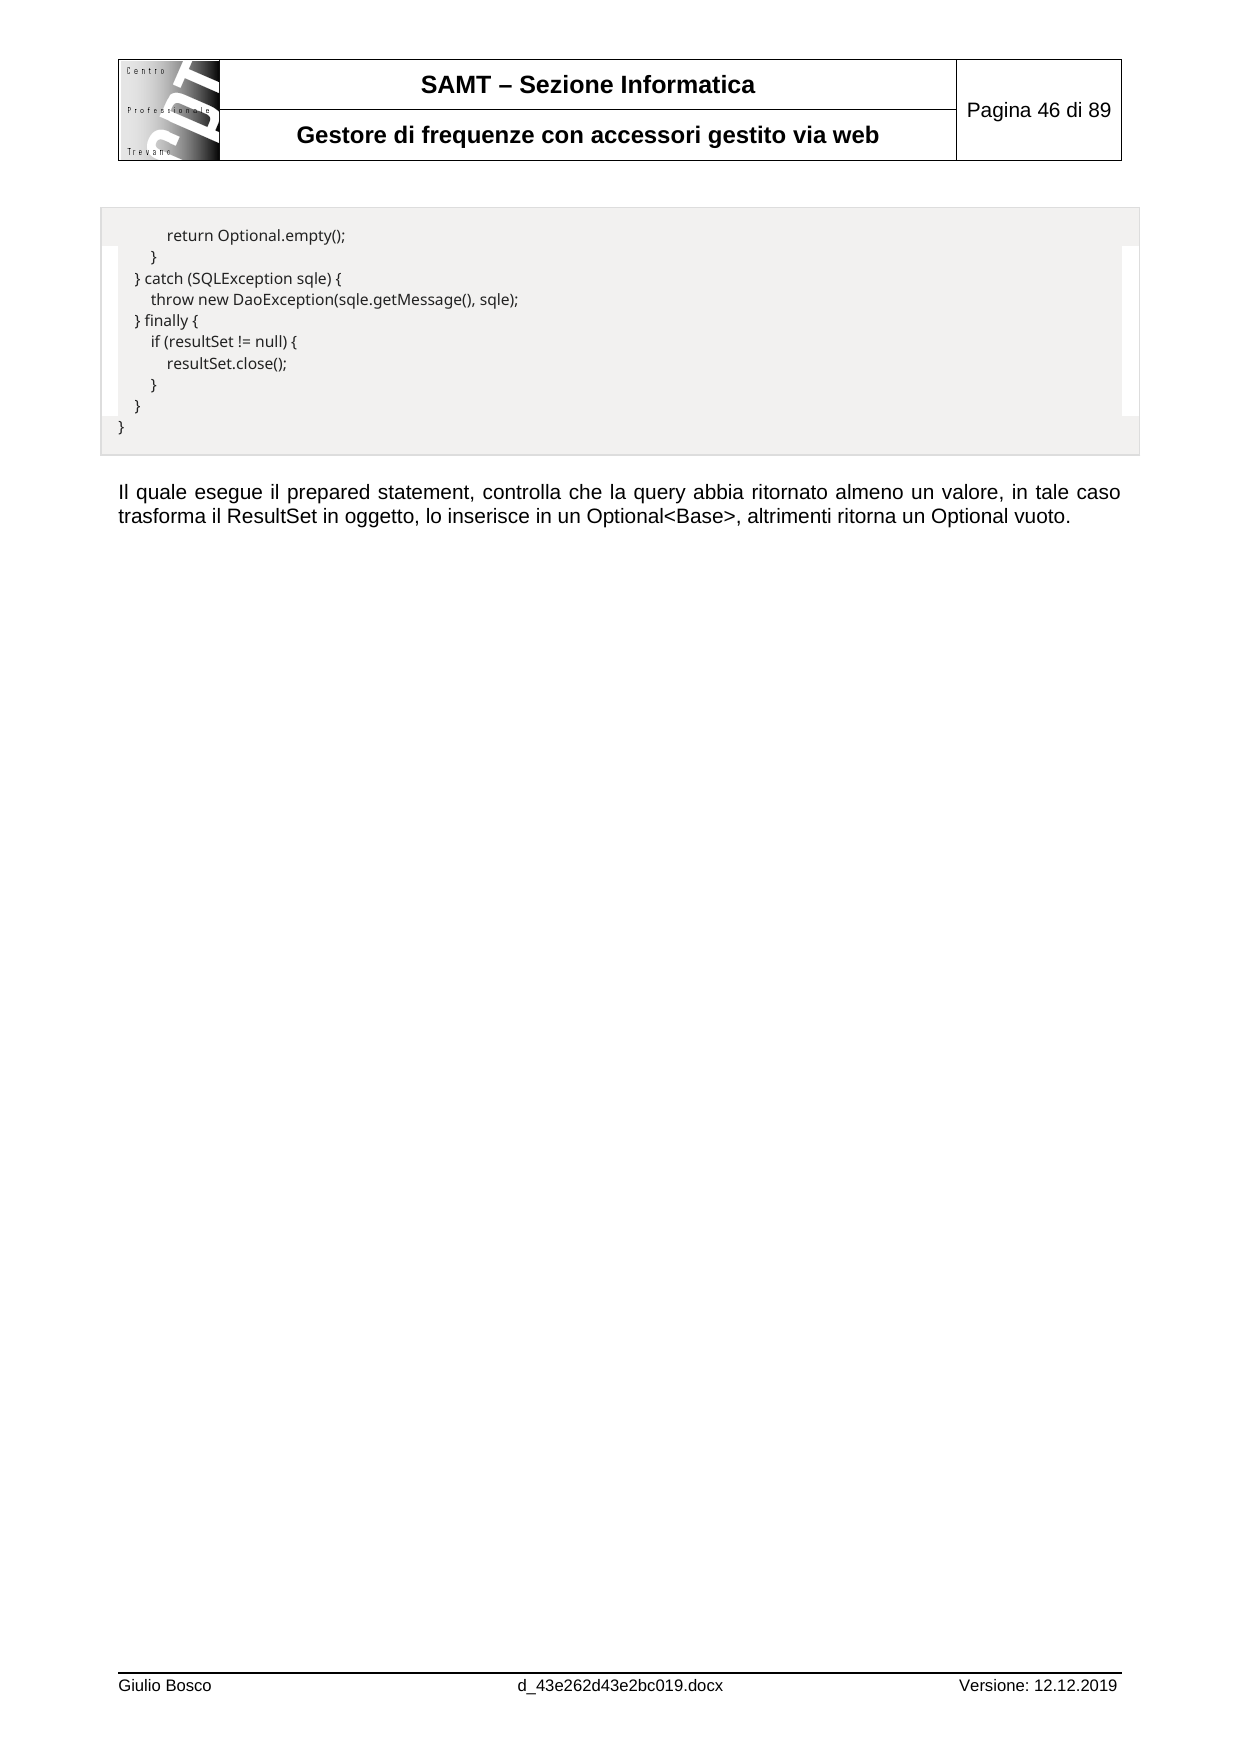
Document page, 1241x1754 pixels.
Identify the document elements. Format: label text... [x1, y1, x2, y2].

text throw new DaoException(sqle.getMessage(), sqle); [118, 289, 1122, 310]
text } [118, 374, 1122, 395]
text Il quale esegue il prepared statement, controlla che la query abbia ritornato almeno un valore, in tale caso trasforma il ResultSet in oggetto, lo inserisce in un Optional<Base>, altrimenti ritorna un Optional vuoto. [118, 480, 1122, 528]
text return Optional.empty(); [102, 208, 1139, 246]
text resultSet.close(); [118, 352, 1122, 374]
text } [102, 398, 1139, 454]
text } catch (SQLException sqle) { [118, 267, 1122, 289]
text } finally { [118, 310, 1122, 331]
text if (resultSet != null) { [118, 331, 1122, 352]
text } [118, 246, 1122, 267]
picture [119, 60, 220, 160]
